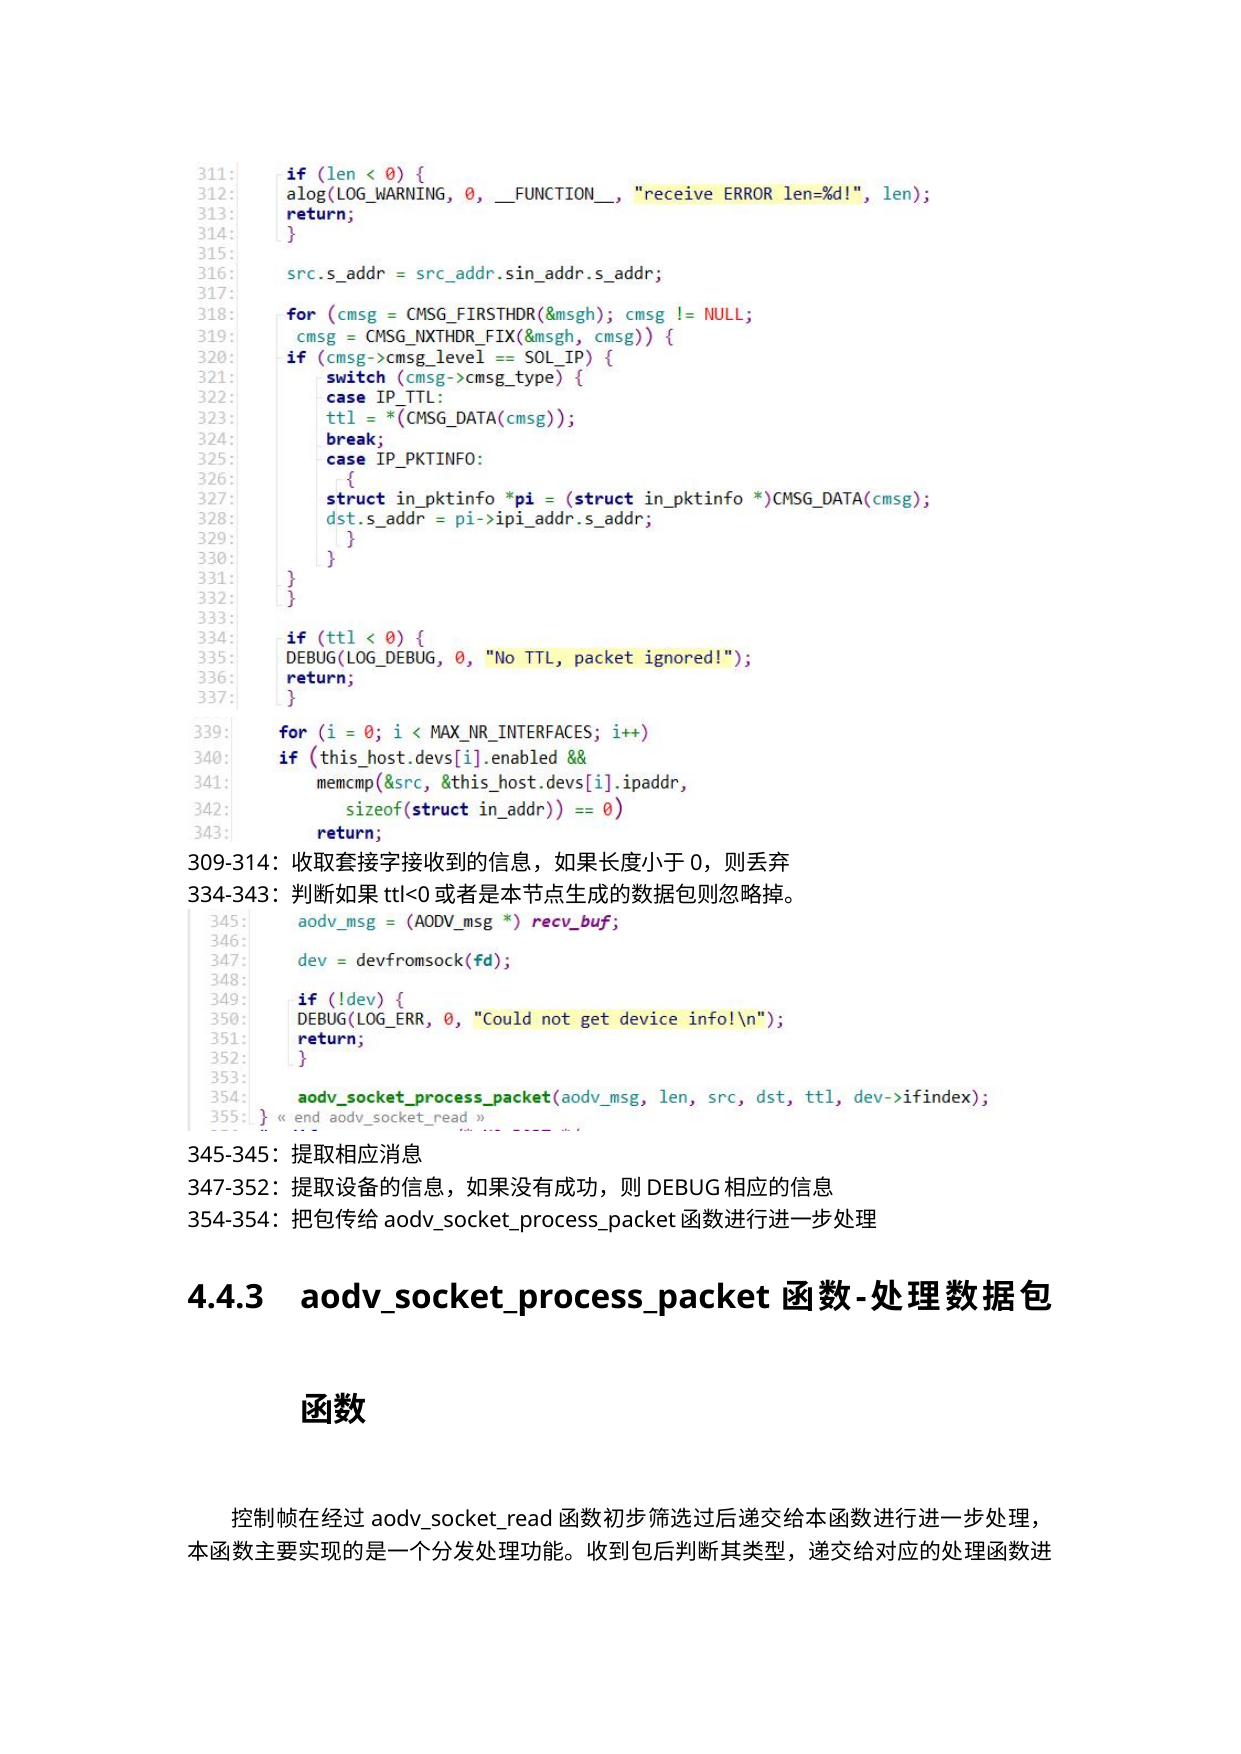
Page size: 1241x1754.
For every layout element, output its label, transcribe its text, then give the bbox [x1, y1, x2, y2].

text 345-345：提取相应消息 [187, 1137, 1053, 1169]
picture [187, 909, 1053, 1131]
text 347-352：提取设备的信息，如果没有成功，则DEBUG相应的信息 [187, 1169, 1053, 1202]
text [187, 1501, 1053, 1566]
text 309-314：收取套接字接收到的信息，如果长度小于0，则丢弃 [187, 844, 1053, 877]
picture [187, 162, 1053, 711]
text 334-343：判断如果ttl<0或者是本节点生成的数据包则忽略掉。 [187, 877, 1053, 909]
picture [187, 717, 1015, 842]
text 354-354：把包传给aodv_socket_process_packet函数进行进一步处理 [187, 1202, 1053, 1234]
subtitle aodv_socket_process_packet函数-处理数据包函数 [187, 1262, 1053, 1439]
